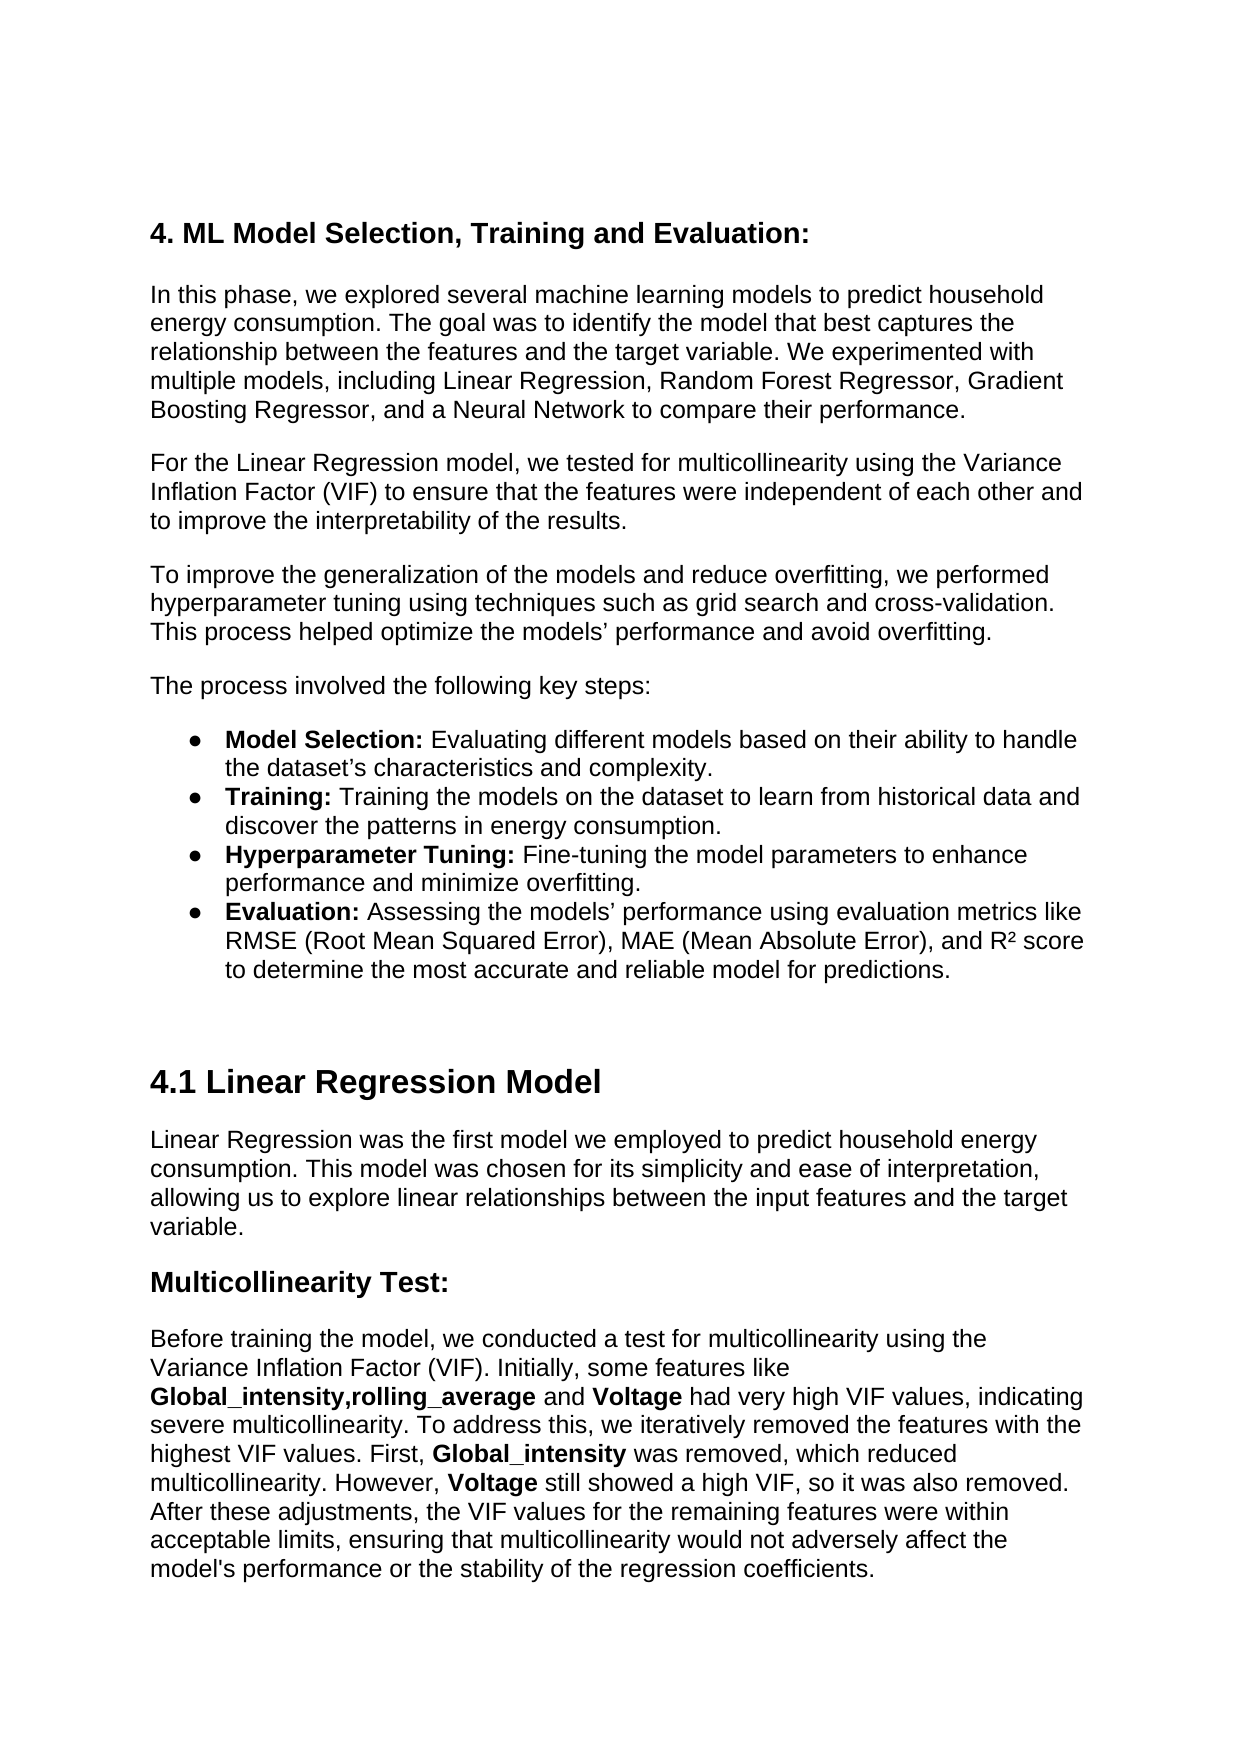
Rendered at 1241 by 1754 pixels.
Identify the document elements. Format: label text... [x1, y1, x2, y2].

text Multicollinearity Test: [150, 1266, 1090, 1299]
text The process involved the following key steps: [150, 671, 1090, 699]
list Evaluation: Assessing the models’ performance using evaluation metrics like RMSE (Root Mean Squared Error), MAE (Mean Absolute Error), and R² score to determine the most accurate and reliable model for predictions. [187, 897, 1090, 983]
list Training: Training the models on the dataset to learn from historical data and discover the patterns in energy consumption. [187, 782, 1090, 839]
text Before training the model, we conducted a test for multicollinearity using the Variance Inflation Factor (VIF). Initially, some features like Global_intensity,rolling_average and Voltage had very high VIF values, indicating severe multicollinearity. To address this, we iteratively removed the features with the highest VIF values. First, Global_intensity was removed, which reduced multicollinearity. However, Voltage still showed a high VIF, so it was also removed. After these adjustments, the VIF values for the remaining features were within acceptable limits, ensuring that multicollinearity would not adversely affect the model's performance or the stability of the regression coefficients. [150, 1324, 1090, 1583]
text For the Linear Regression model, we tested for multicollinearity using the Variance Inflation Factor (VIF) to ensure that the features were independent of each other and to improve the interpretability of the results. [150, 448, 1090, 534]
text To improve the generalization of the models and reduce overfitting, we performed hyperparameter tuning using techniques such as grid search and cross-validation. This process helped optimize the models’ performance and avoid overfitting. [150, 559, 1090, 646]
list Model Selection: Evaluating different models based on their ability to handle the dataset’s characteristics and complexity. [187, 724, 1090, 782]
list Hyperparameter Tuning: Fine-tuning the model parameters to enhance performance and minimize overfitting. [187, 839, 1090, 897]
text Linear Regression was the first model we employed to predict household energy consumption. This model was chosen for its simplicity and ease of interpretation, allowing us to explore linear relationships between the input features and the target variable. [150, 1126, 1090, 1241]
text 4. ML Model Selection, Training and Evaluation: [150, 216, 1090, 249]
text In this phase, we explored several machine learning models to predict household energy consumption. The goal was to identify the model that best captures the relationship between the features and the target variable. We experimented with multiple models, including Linear Regression, Random Forest Regressor, Gradient Boosting Regressor, and a Neural Network to compare their performance. [150, 279, 1090, 423]
text 4.1 Linear Regression Model [150, 1062, 1090, 1101]
